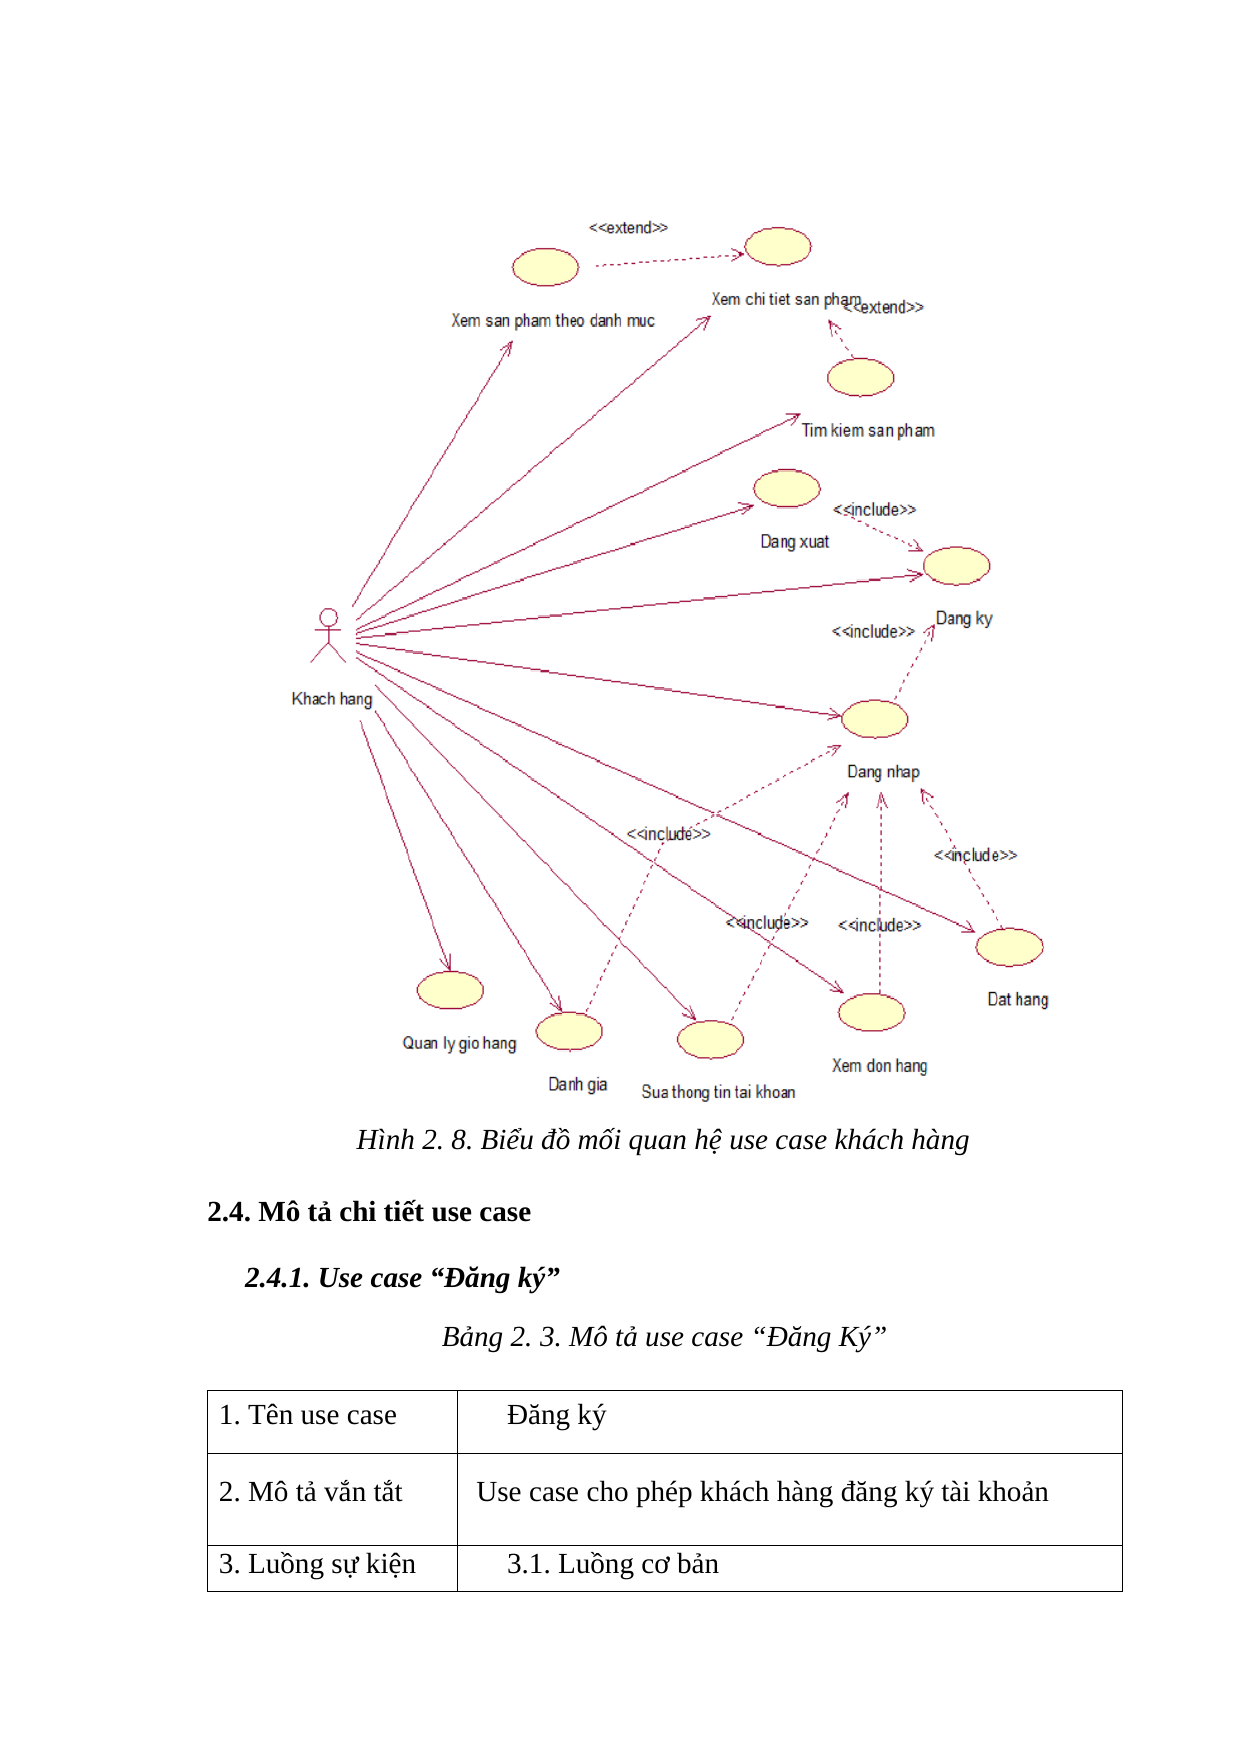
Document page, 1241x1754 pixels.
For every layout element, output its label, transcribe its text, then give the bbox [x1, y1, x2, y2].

text Bảng 2. 3. Mô tả use case “Đăng Ký” [207, 1319, 1122, 1353]
picture [244, 200, 1160, 1106]
subtitle 2.4.1. Use case “Đăng ký” [207, 1261, 1122, 1294]
table_cell 2. Mô tả vắn tắt [208, 1454, 457, 1545]
subtitle 2.4. Mô tả chi tiết use case [207, 1194, 1122, 1227]
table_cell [458, 1546, 1122, 1591]
table_cell Use case cho phép khách hàng đăng ký tài khoản [458, 1454, 1122, 1545]
table_header Đăng ký [458, 1391, 1122, 1452]
table_cell 3. Luồng sự kiện [208, 1546, 457, 1591]
text Hình 2. 8. Biểu đồ mối quan hệ use case khách hàng [207, 1122, 1122, 1156]
table_header 1. Tên use case [208, 1391, 457, 1452]
